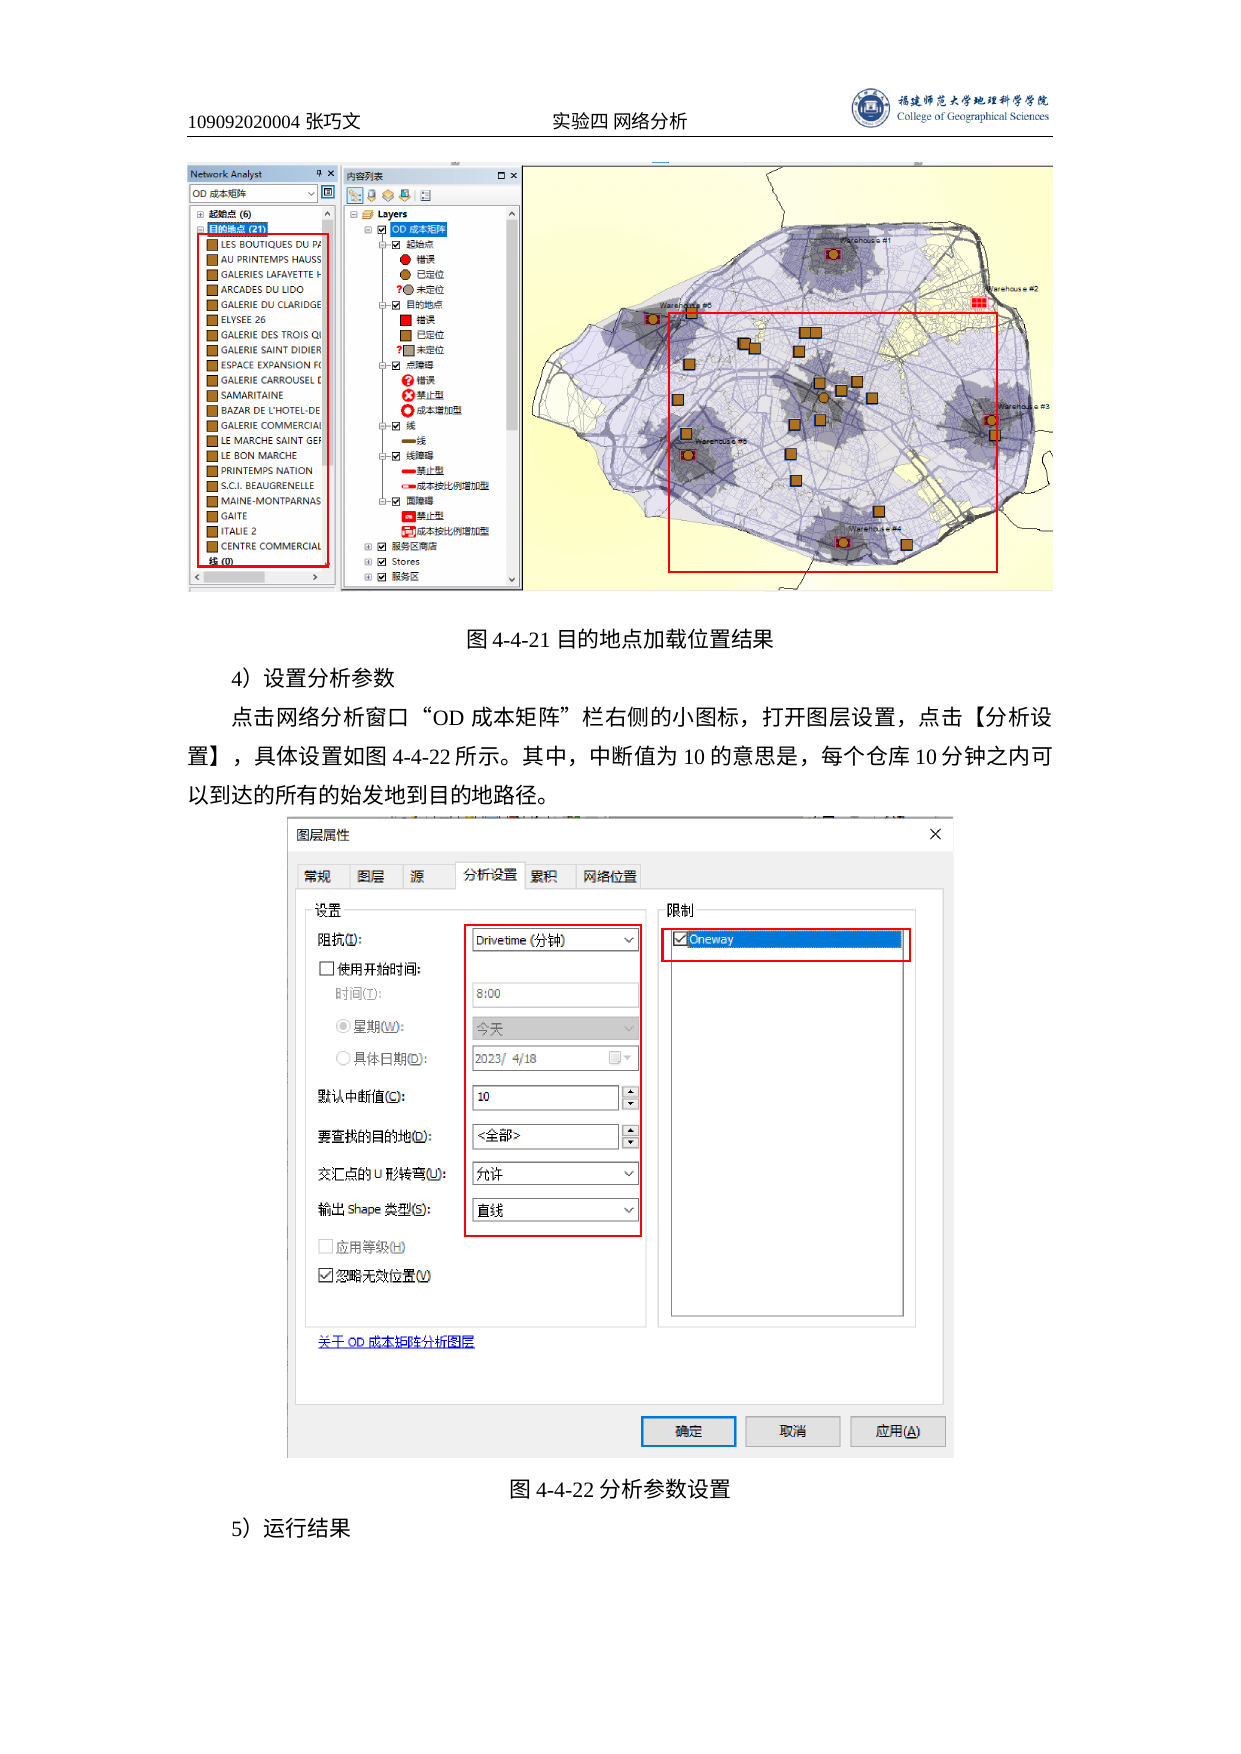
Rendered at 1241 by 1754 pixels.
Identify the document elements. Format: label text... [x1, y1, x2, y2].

text 图4-4-22 分析参数设置 [187, 1472, 1053, 1504]
text 图4-4-21 目的地点加载位置结果 [187, 622, 1053, 654]
picture [287, 816, 954, 1458]
text 点击网络分析窗口“OD 成本矩阵”栏右侧的小图标，打开图层设置，点击【分析设置】，具体设置如图4-4-22所示。其中，中断值为10的意思是，每个仓库10分钟之内可以到达的所有的始发地到目的地路径。 [187, 699, 1053, 810]
text 4）设置分析参数 [187, 661, 1053, 693]
text 5）运行结果 [187, 1511, 1053, 1543]
picture [849, 88, 1053, 129]
picture [187, 162, 1053, 592]
